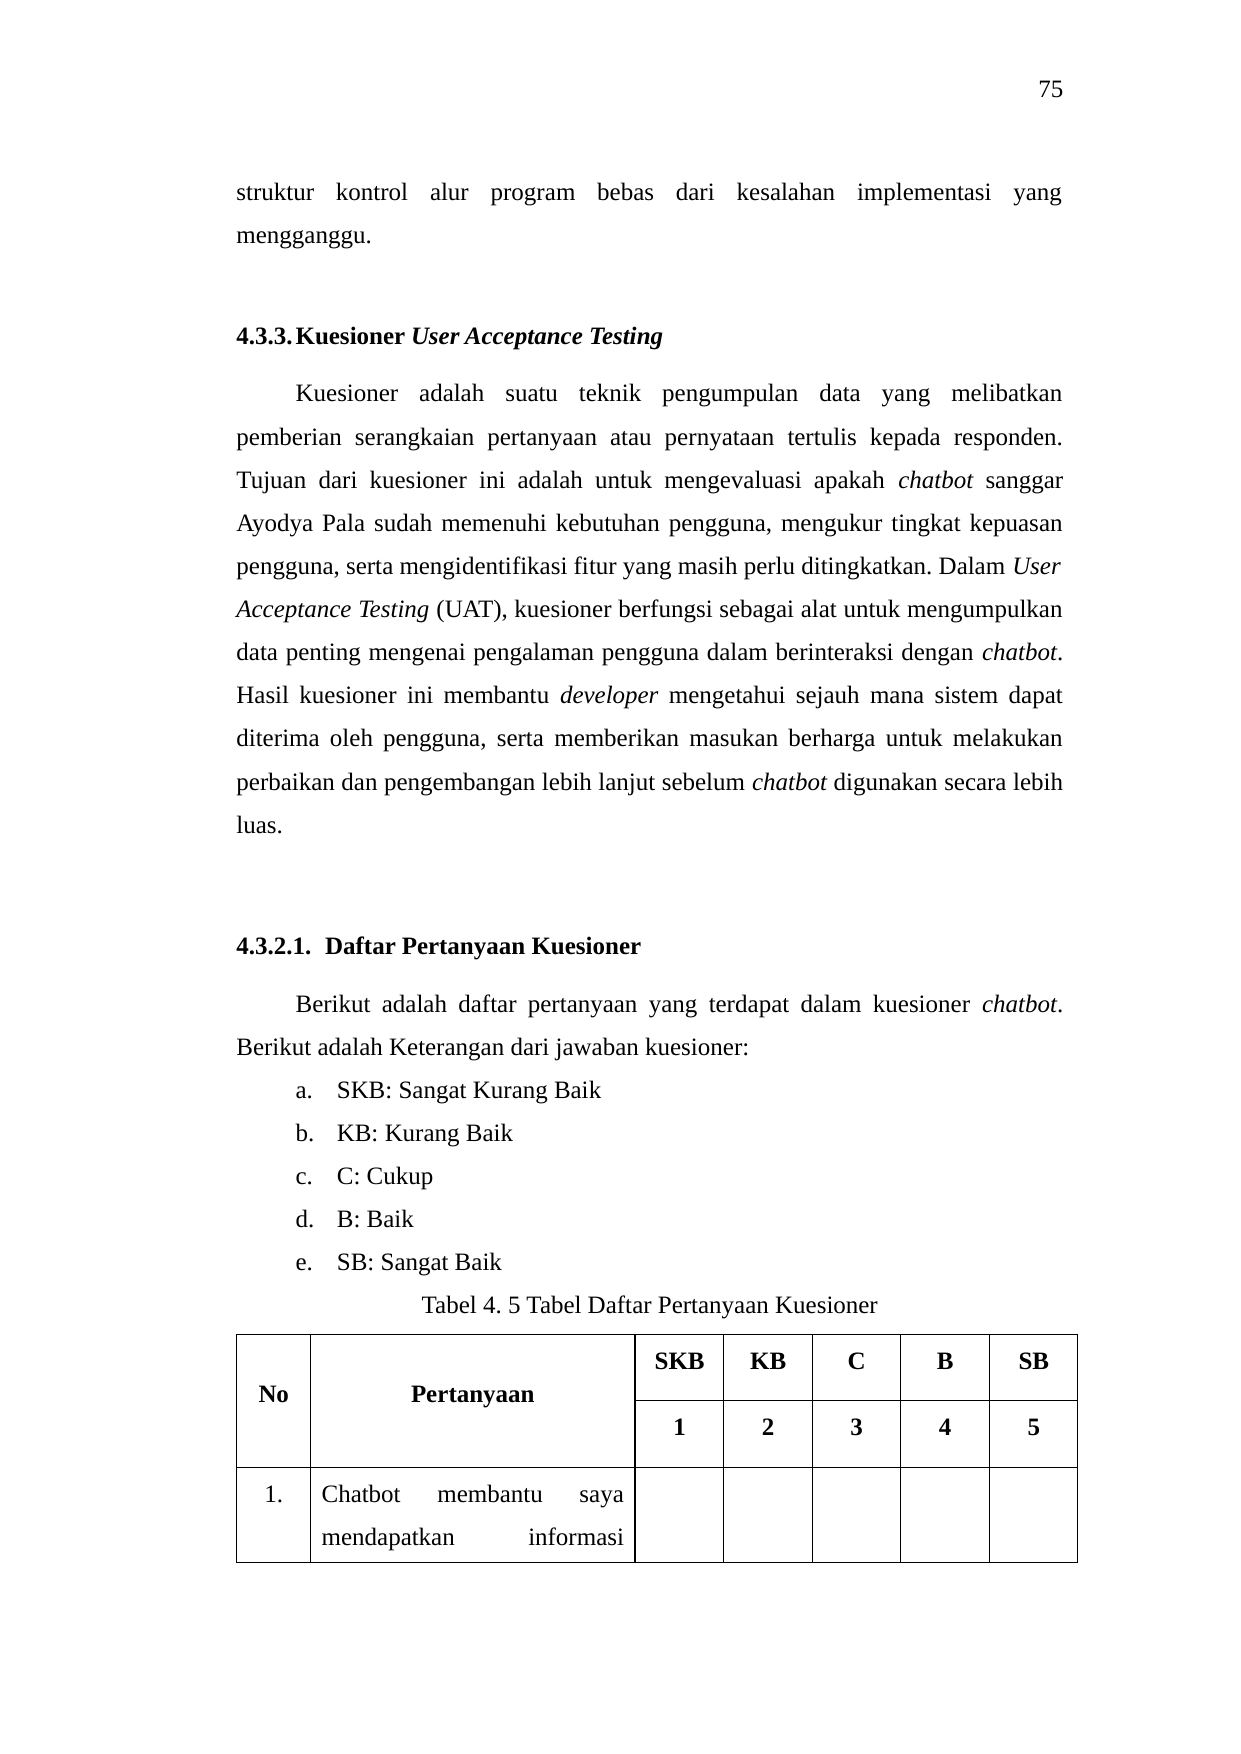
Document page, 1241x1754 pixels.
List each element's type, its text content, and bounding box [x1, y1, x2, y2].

text Kuesioner adalah suatu teknik pengumpulan data yang melibatkan pemberian serangkaian pertanyaan atau pernyataan tertulis kepada responden. Tujuan dari kuesioner ini adalah untuk mengevaluasi apakah chatbot sanggar Ayodya Pala sudah memenuhi kebutuhan pengguna, mengukur tingkat kepuasan pengguna, serta mengidentifikasi fitur yang masih perlu ditingkatkan. Dalam User Acceptance Testing (UAT), kuesioner berfungsi sebagai alat untuk mengumpulkan data penting mengenai pengalaman pengguna dalam berinteraksi dengan chatbot. Hasil kuesioner ini membantu developer mengetahui sejauh mana sistem dapat diterima oleh pengguna, serta memberikan masukan berharga untuk melakukan perbaikan dan pengembangan lebih lanjut sebelum chatbot digunakan secara lebih luas. [236, 378, 1063, 838]
table_cell [724, 1468, 812, 1562]
table_cell 2 [724, 1401, 812, 1467]
table_cell [813, 1468, 900, 1562]
table_header KB [724, 1335, 812, 1400]
list SB: Sangat Baik [295, 1247, 1063, 1276]
table_header C [813, 1335, 900, 1400]
table_cell 3 [813, 1401, 900, 1467]
table_header SKB [636, 1335, 723, 1400]
table_cell 5 [990, 1401, 1077, 1467]
list C: Cukup [295, 1161, 1063, 1190]
text Berikut adalah daftar pertanyaan yang terdapat dalam kuesioner chatbot. Berikut adalah Keterangan dari jawaban kuesioner: [236, 989, 1063, 1061]
list KB: Kurang Baik [295, 1118, 1063, 1147]
table_header Pertanyaan [311, 1335, 634, 1467]
table_header SB [990, 1335, 1077, 1400]
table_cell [311, 1468, 634, 1562]
list SKB: Sangat Kurang Baik [295, 1075, 1063, 1104]
table_cell 1 [636, 1401, 723, 1467]
table_header No [237, 1335, 310, 1467]
text Tabel 4. 5 Tabel Daftar Pertanyaan Kuesioner [236, 1291, 1063, 1319]
table_cell 1. [237, 1468, 310, 1562]
table_cell [901, 1468, 989, 1562]
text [236, 177, 1063, 249]
subtitle Daftar Pertanyaan Kuesioner [236, 931, 1063, 960]
table_cell [990, 1468, 1077, 1562]
subtitle Kuesioner User Acceptance Testing [236, 321, 1063, 350]
table_header B [901, 1335, 989, 1400]
table_cell [636, 1468, 723, 1562]
list B: Baik [295, 1204, 1063, 1233]
table_cell 4 [901, 1401, 989, 1467]
